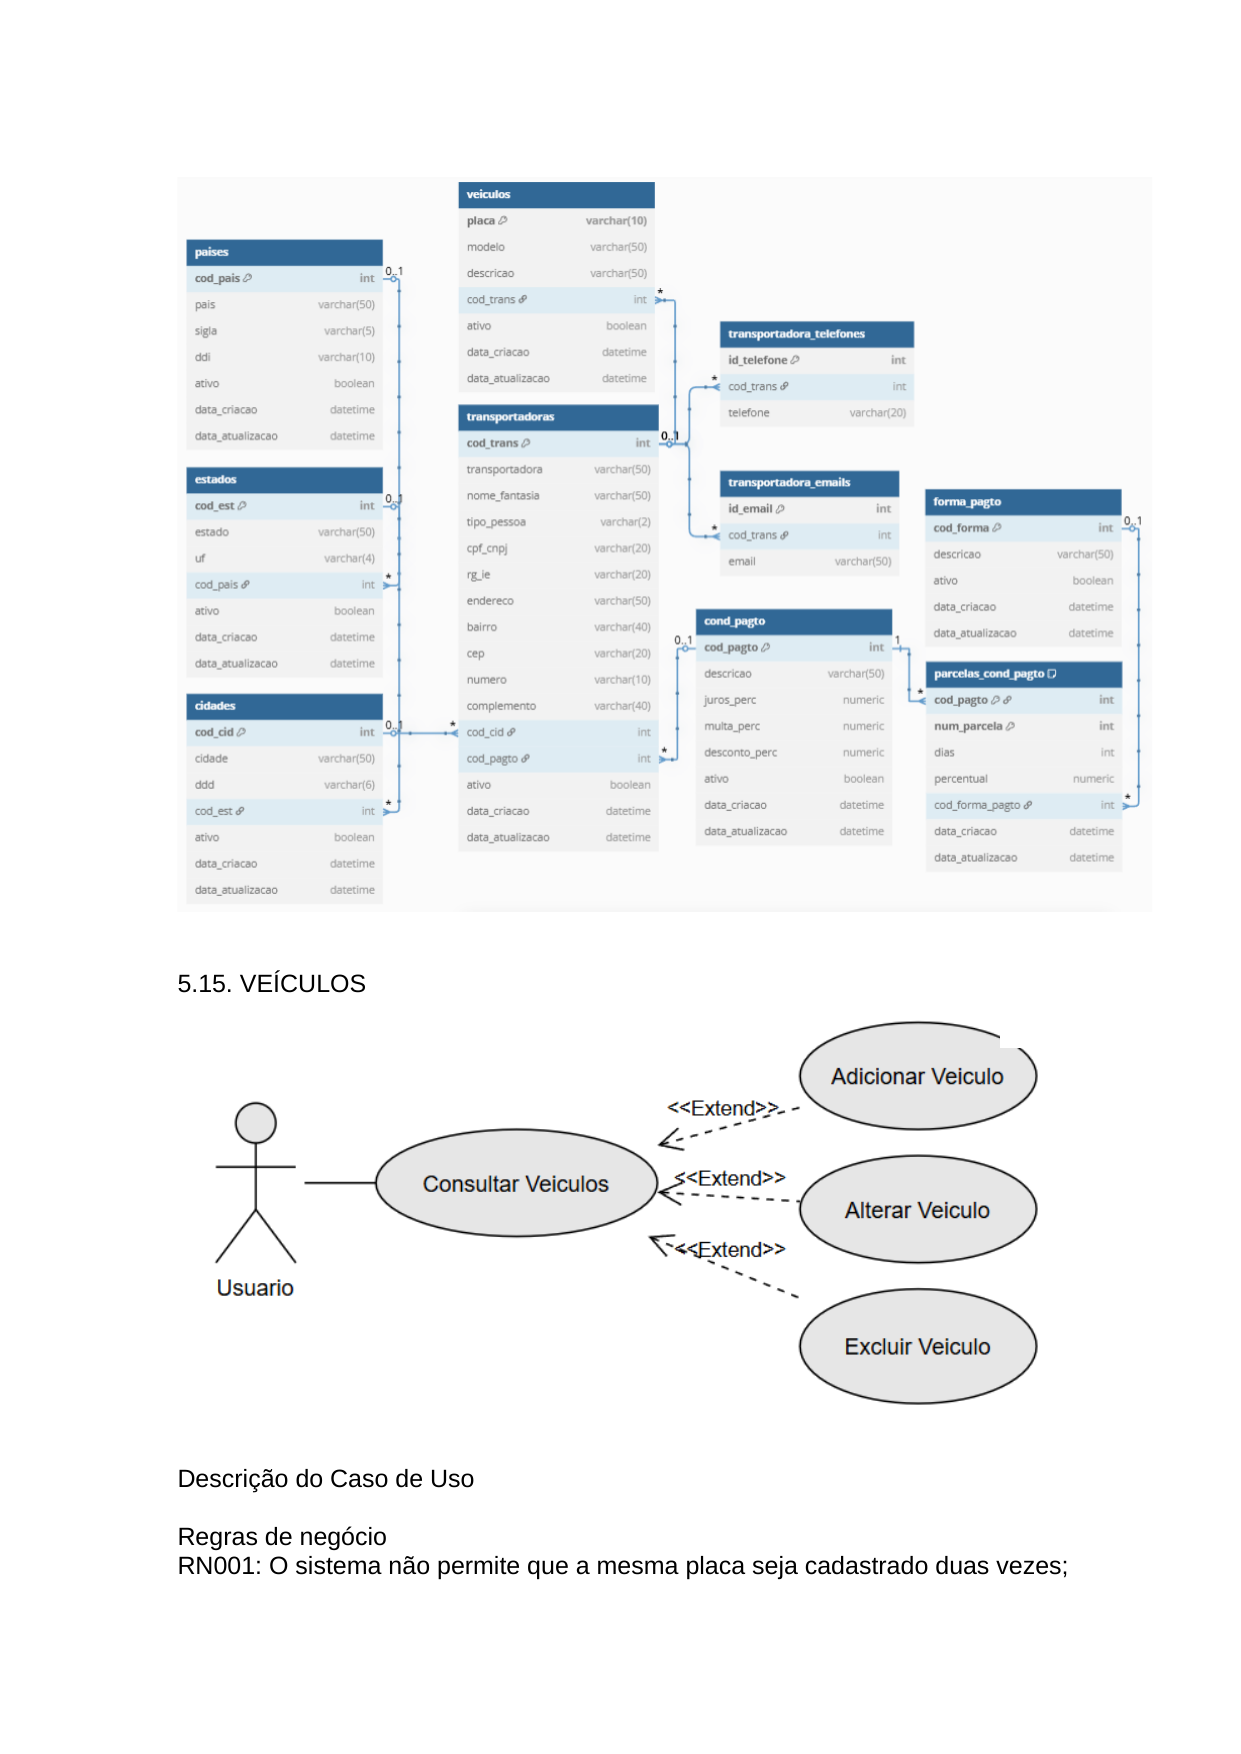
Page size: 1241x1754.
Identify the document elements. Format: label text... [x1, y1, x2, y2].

text 5.15. VEÍCULOS [177, 969, 1122, 998]
picture [177, 177, 1153, 912]
picture [177, 998, 1074, 1436]
text RN001: O sistema não permite que a mesma placa seja cadastrado duas vezes; [177, 1551, 1122, 1579]
text Regras de negócio [177, 1522, 1122, 1551]
text Descrição do Caso de Uso [177, 1464, 1122, 1493]
